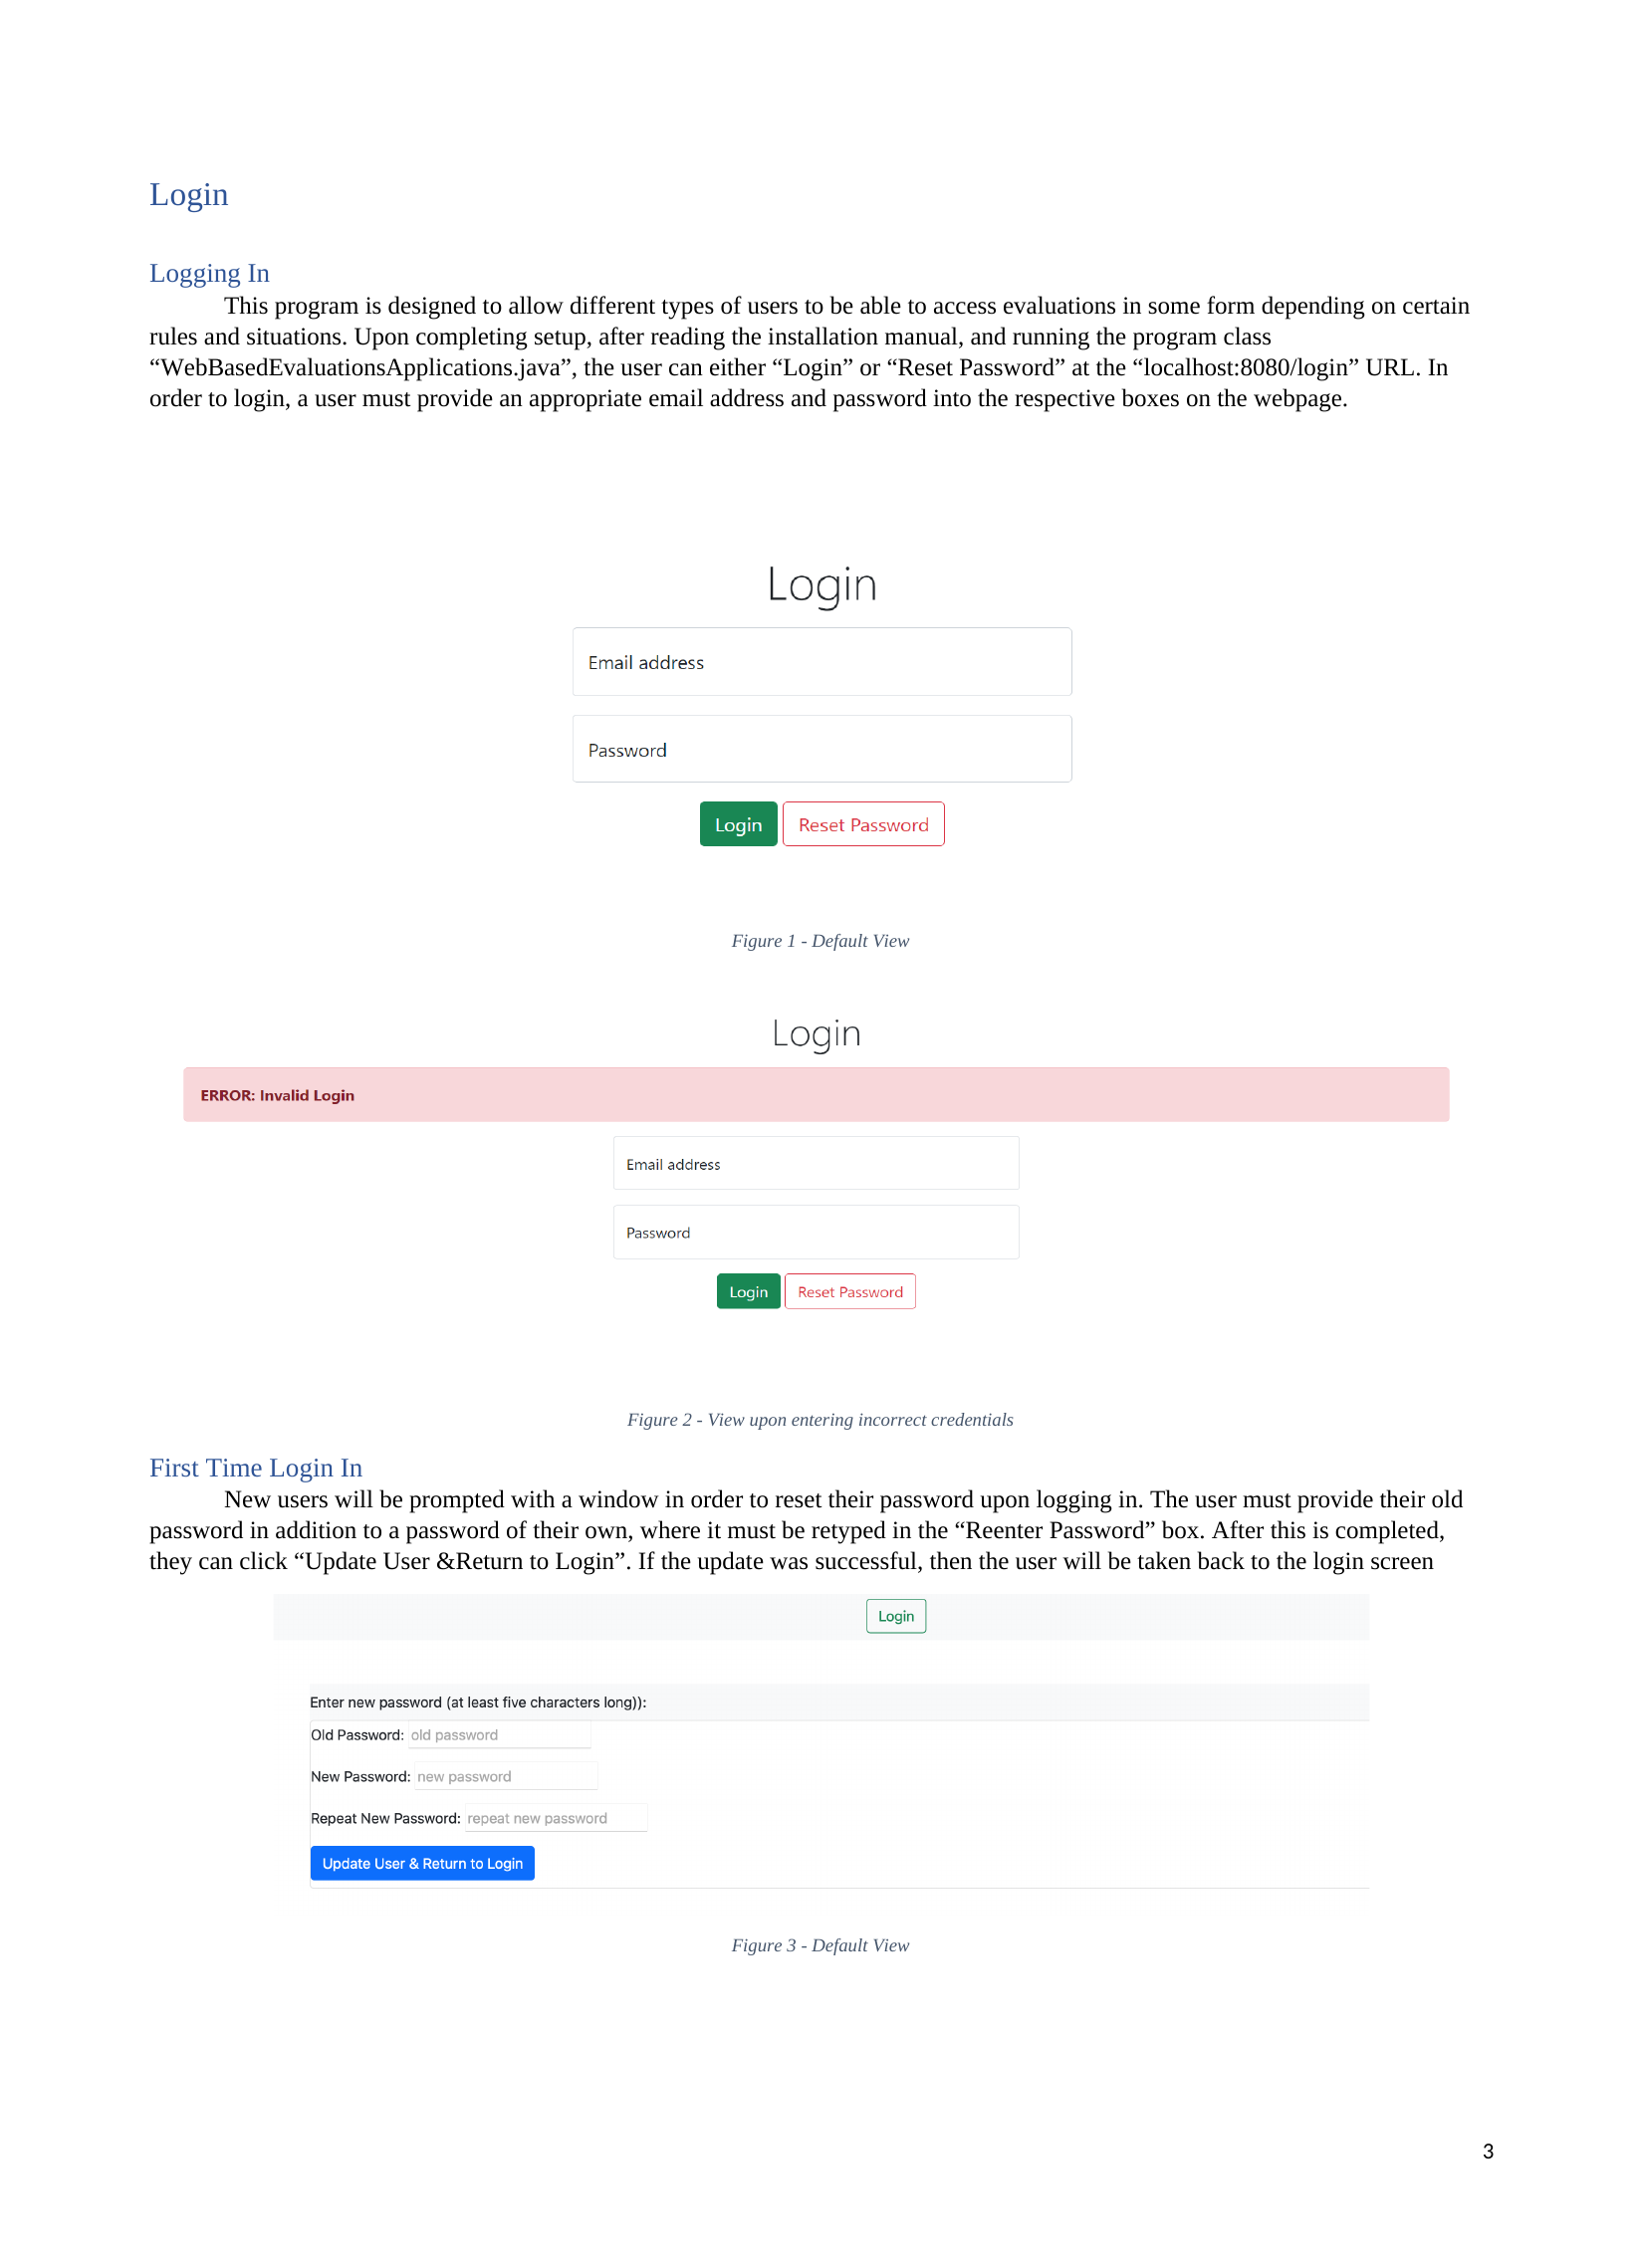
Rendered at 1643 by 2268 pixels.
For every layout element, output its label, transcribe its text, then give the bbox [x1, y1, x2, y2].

picture [446, 445, 1198, 897]
text This program is designed to allow different types of users to be able to access evaluations in some form depending on certain rules and situations. Upon completing setup, after reading the installation manual, and running the program class “WebBasedEvaluationsApplications.java”, the user can either “Login” or “Reset Password” at the “localhost:8080/login” URL. In order to login, a user must provide an appropriate email address and password into the respective boxes on the webpage. [149, 291, 1494, 412]
subtitle Login [149, 174, 1494, 212]
picture [164, 987, 1479, 1376]
text Figure 1 - Default View [149, 930, 1494, 952]
text New users will be prompted with a window in order to reset their password upon logging in. The user must provide their old password in addition to a password of their own, where it must be retyped in the “Reenter Password” box. After this is completed, they can click “Update User &Return to Login”. If the update was successful, then the user will be taken back to the login screen [149, 1484, 1494, 1575]
subtitle First Time Login In [149, 1452, 1494, 1482]
text Figure 3 - Default View [149, 1933, 1494, 1955]
text Figure 2 - View upon entering incorrect credentials [149, 1409, 1494, 1431]
subtitle Logging In [149, 257, 1494, 288]
picture [273, 1594, 1370, 1916]
